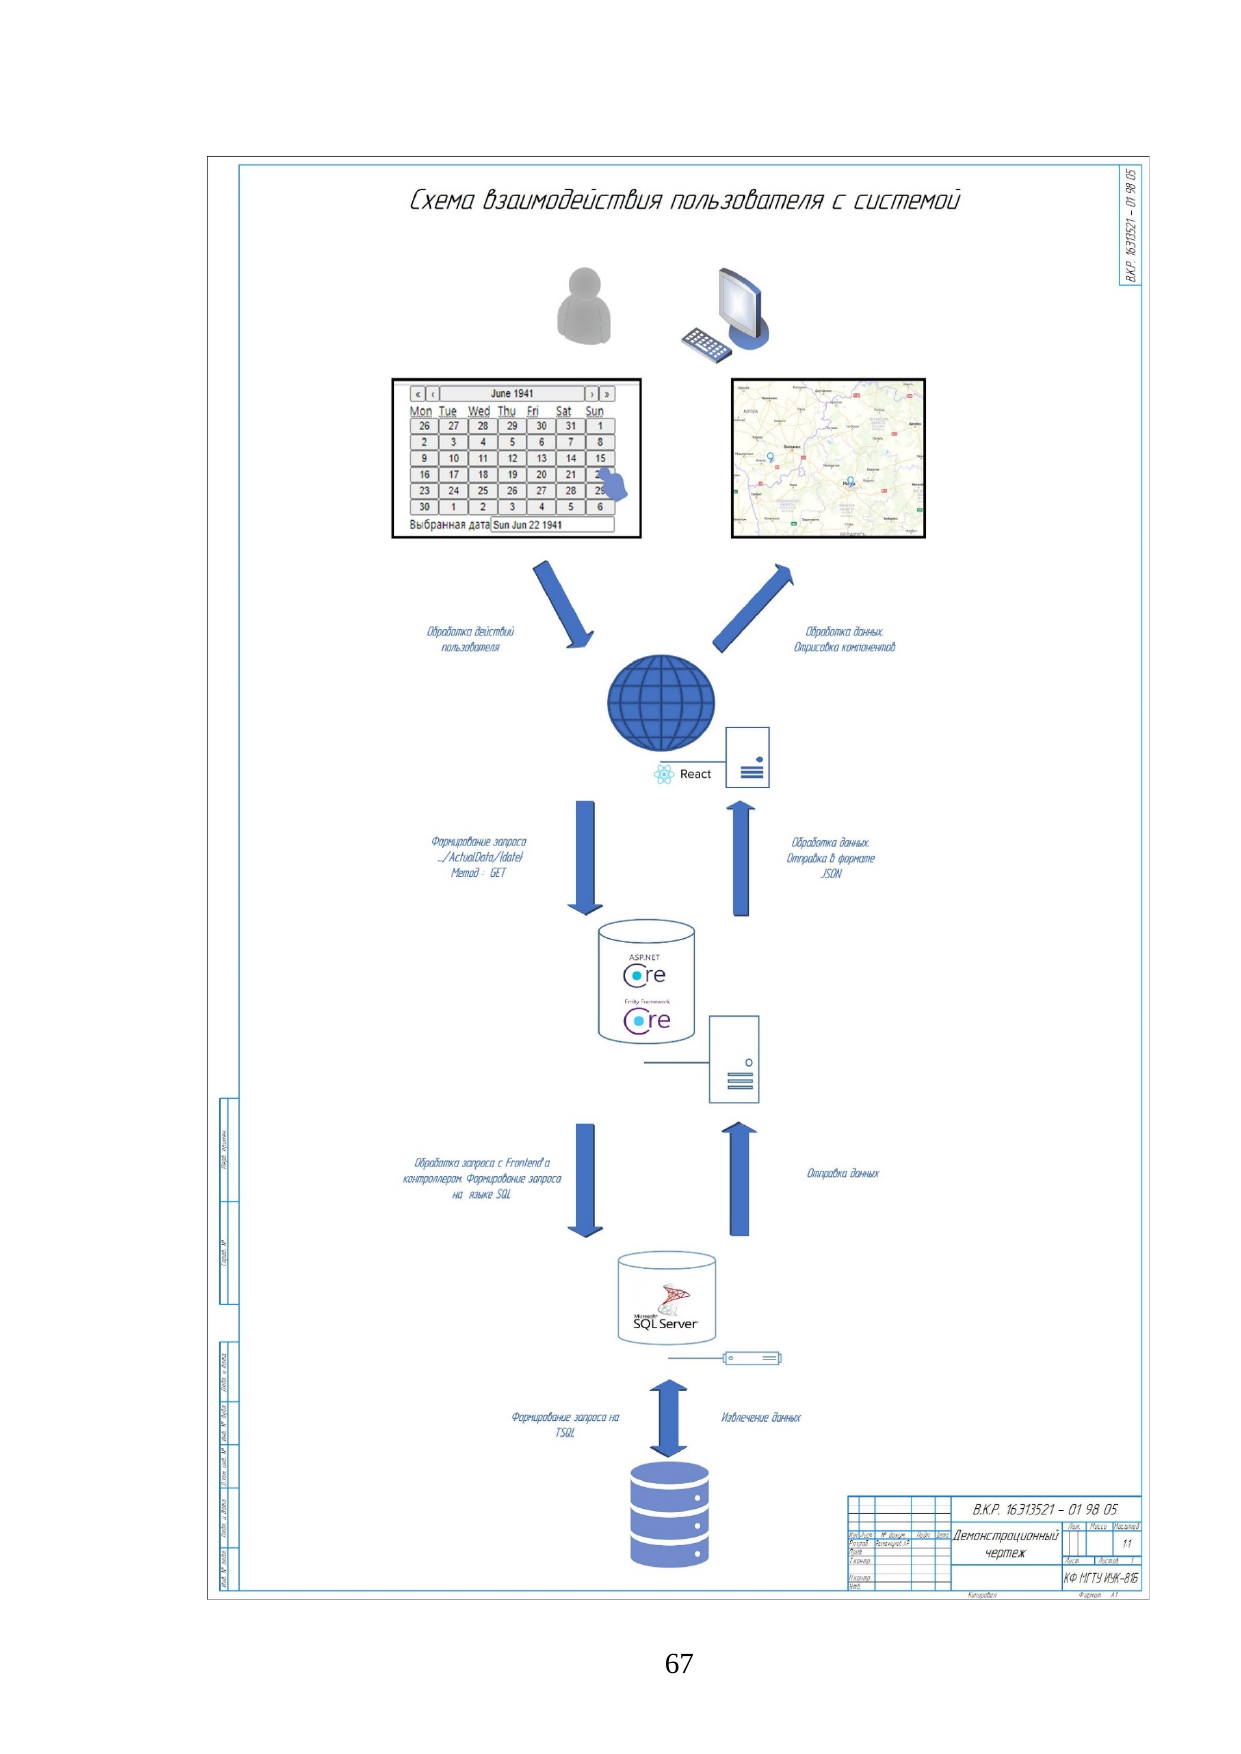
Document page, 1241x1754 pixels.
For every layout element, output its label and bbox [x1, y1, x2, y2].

picture [206, 155, 1150, 1600]
